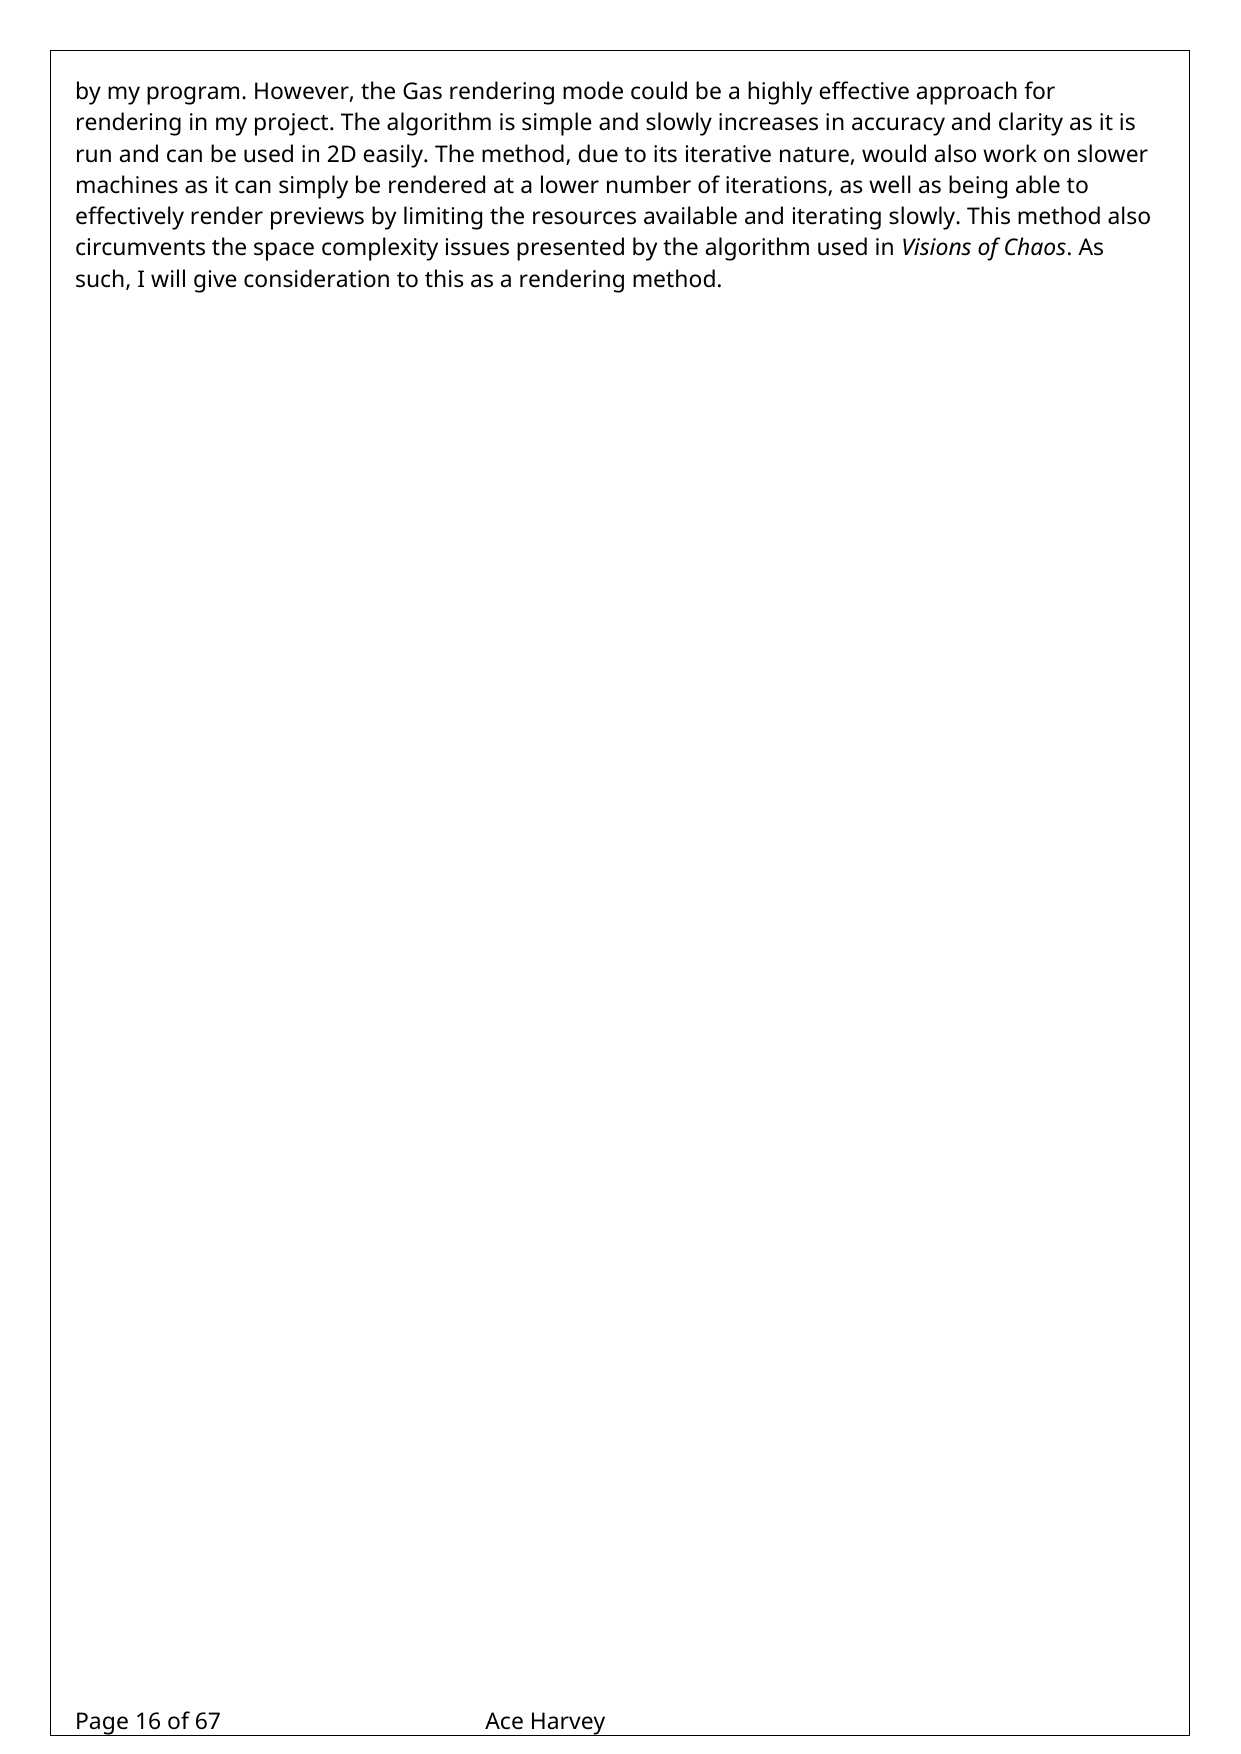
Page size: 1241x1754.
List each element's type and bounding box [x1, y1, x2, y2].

text [75, 75, 1165, 294]
